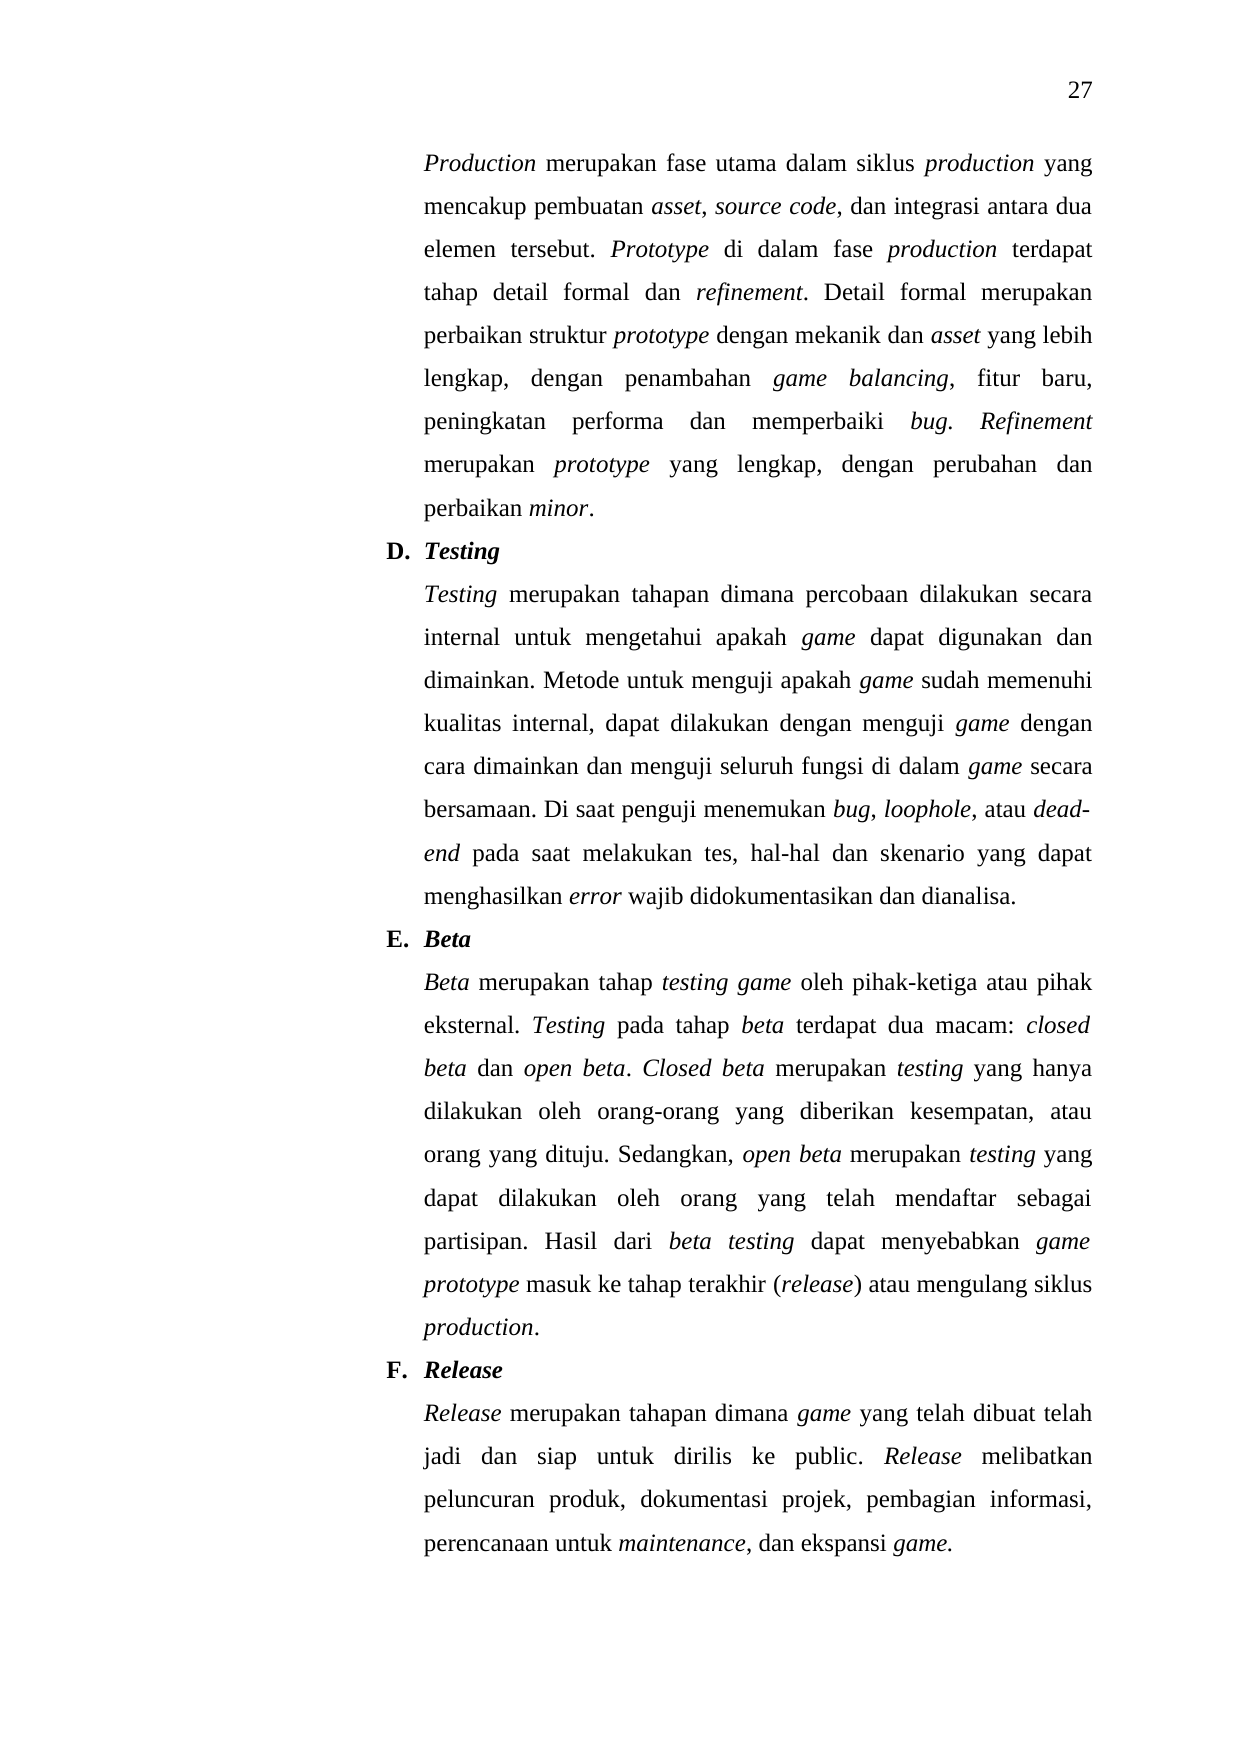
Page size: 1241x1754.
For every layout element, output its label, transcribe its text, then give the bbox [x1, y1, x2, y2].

text Beta merupakan tahap testing game oleh pihak-ketiga atau pihak eksternal. Testing pada tahap beta terdapat dua macam: closed beta dan open beta. Closed beta merupakan testing yang hanya dilakukan oleh orang-orang yang diberikan kesempatan, atau orang yang dituju. Sedangkan, open beta merupakan testing yang dapat dilakukan oleh orang yang telah mendaftar sebagai partisipan. Hasil dari beta testing dapat menyebabkan game prototype masuk ke tahap terakhir (release) atau mengulang siklus production. [424, 967, 1092, 1341]
text Production merupakan fase utama dalam siklus production yang mencakup pembuatan asset, source code, dan integrasi antara dua elemen tersebut. Prototype di dalam fase production terdapat tahap detail formal dan refinement. Detail formal merupakan perbaikan struktur prototype dengan mekanik dan asset yang lebih lengkap, dengan penambahan game balancing, fitur baru, peningkatan performa dan memperbaiki bug. Refinement merupakan prototype yang lengkap, dengan perubahan dan perbaikan minor. [424, 148, 1092, 521]
list Release [386, 1355, 1092, 1384]
list Beta [386, 924, 1092, 953]
text Testing merupakan tahapan dimana percobaan dilakukan secara internal untuk mengetahui apakah game dapat digunakan dan dimainkan. Metode untuk menguji apakah game sudah memenuhi kualitas internal, dapat dilakukan dengan menguji game dengan cara dimainkan dan menguji seluruh fungsi di dalam game secara bersamaan. Di saat penguji menemukan bug, loophole, atau dead-end pada saat melakukan tes, hal-hal dan skenario yang dapat menghasilkan error wajib didokumentasikan dan dianalisa. [424, 579, 1092, 909]
list Testing [386, 536, 1092, 564]
text Release merupakan tahapan dimana game yang telah dibuat telah jadi dan siap untuk dirilis ke public. Release melibatkan peluncuran produk, dokumentasi projek, pembagian informasi, perencanaan untuk maintenance, dan ekspansi game. [424, 1398, 1092, 1556]
